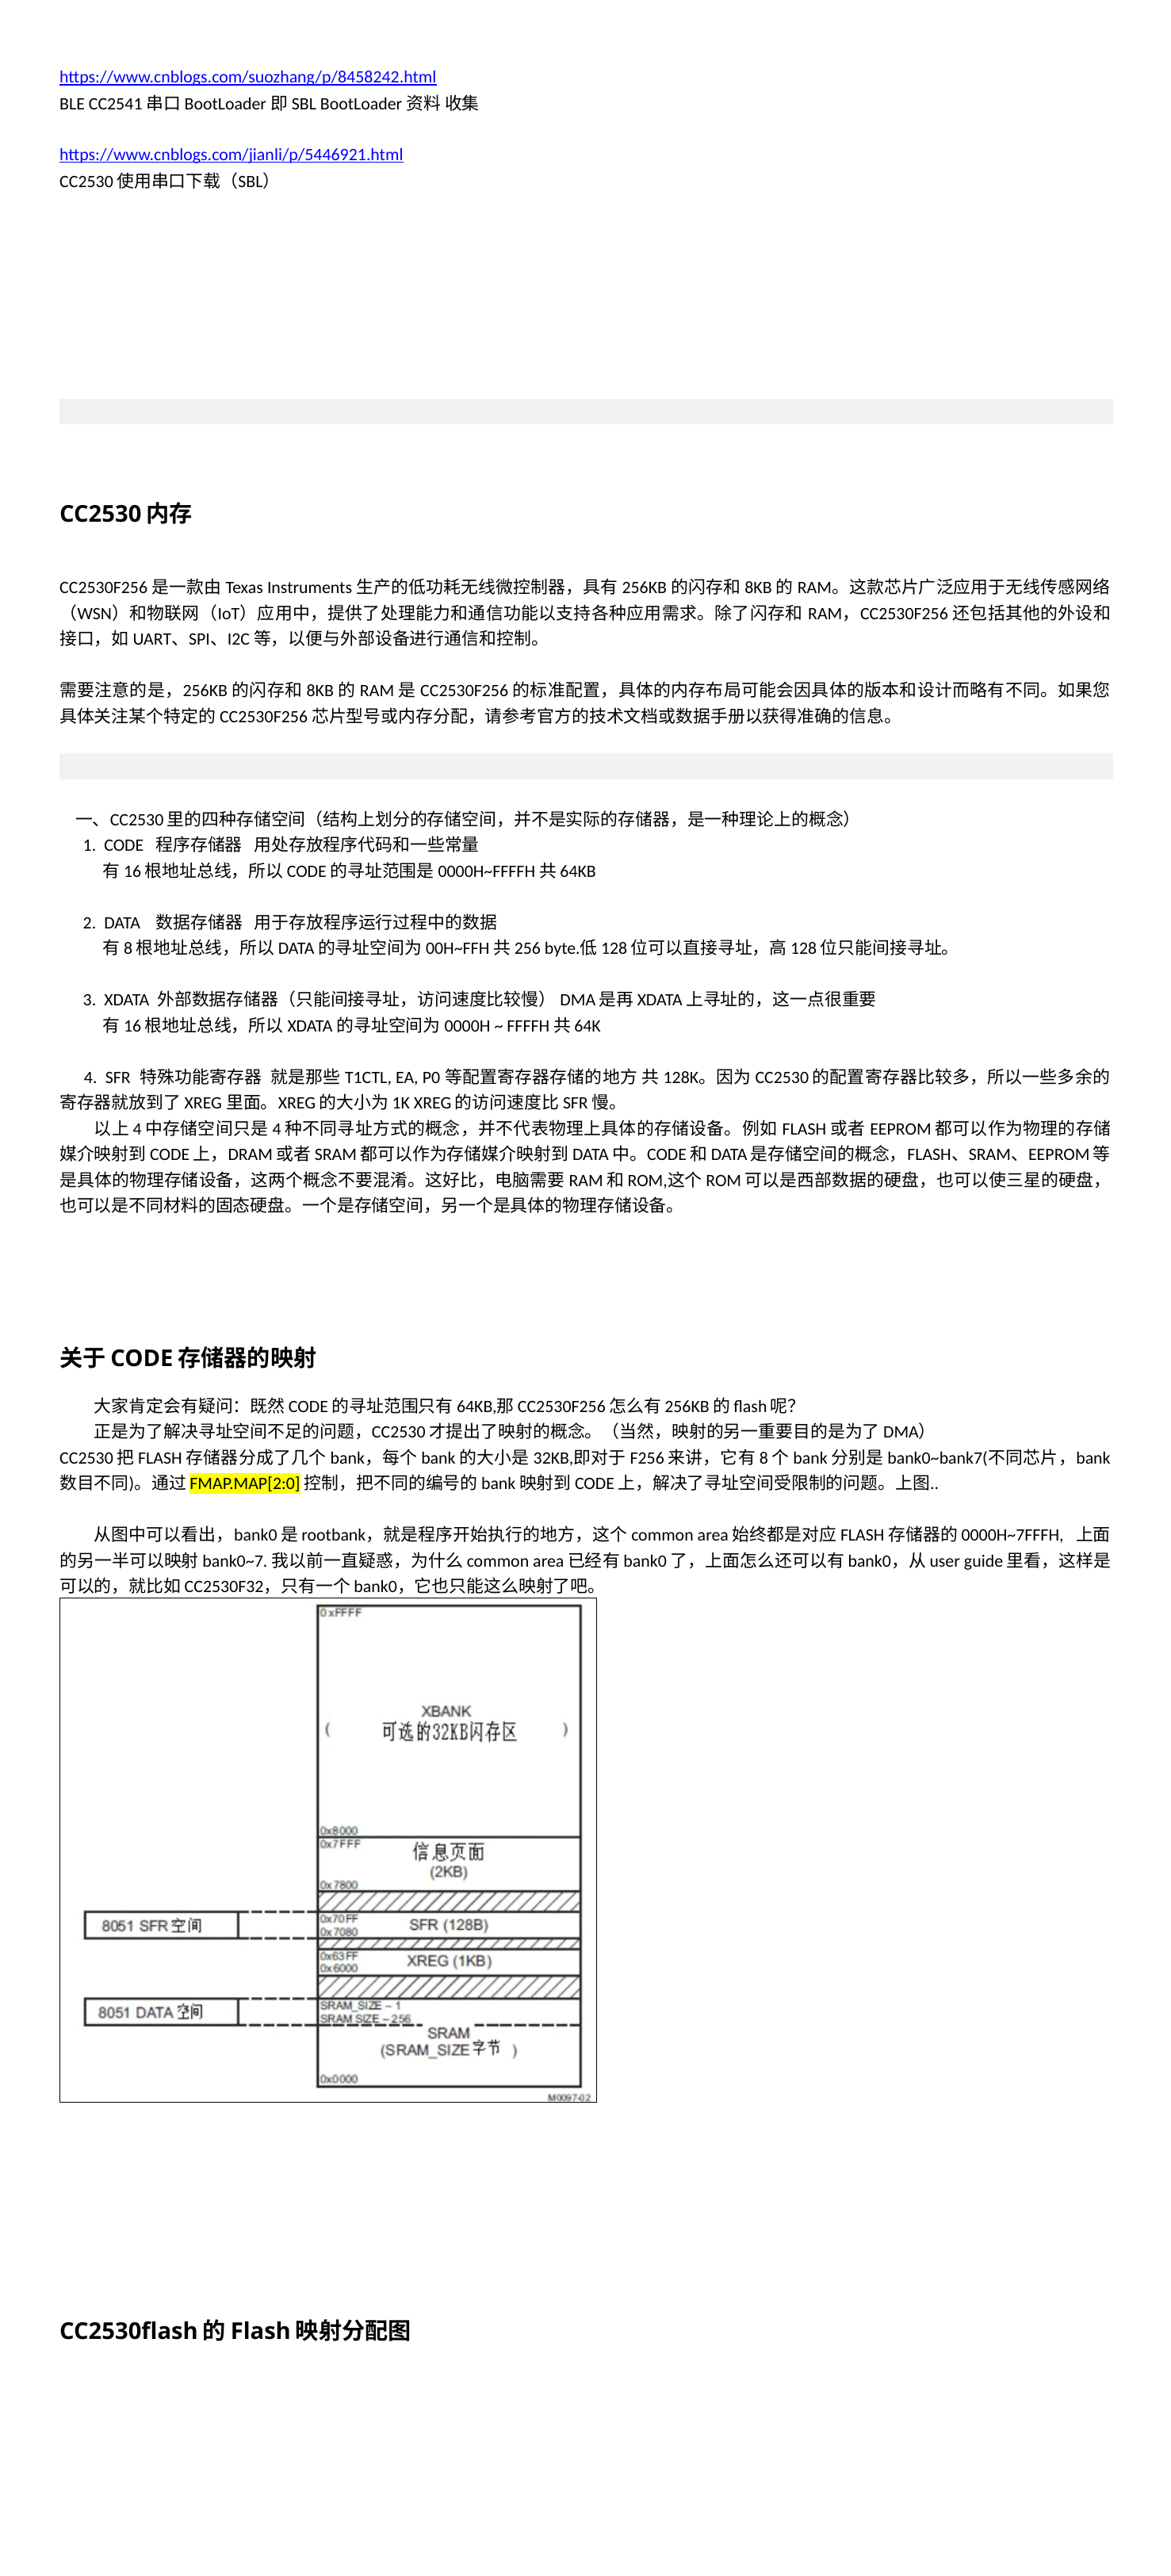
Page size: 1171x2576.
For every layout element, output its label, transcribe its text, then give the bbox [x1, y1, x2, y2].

text 有16根地址总线，所以CODE的寻址范围是 0000H~FFFFH 共64KB [59, 856, 1111, 882]
text 大家肯定会有疑问：既然CODE的寻址范围只有64KB,那CC2530F256怎么有256KB的flash呢？ [59, 1391, 1111, 1418]
text 1. CODE 程序存储器 用处存放程序代码和一些常量 [59, 831, 1111, 856]
table_header [59, 753, 1113, 779]
text 2. DATA 数据存储器 用于存放程序运行过程中的数据 [59, 908, 1111, 934]
text 从图中可以看出，bank0是rootbank，就是程序开始执行的地方，这个common area始终都是对应FLASH存储器的0000H~7FFFH, 上面的另一半可以映射bank0~7. 我以前一直疑惑，为什么common area已经有bank0了，上面怎么还可以有bank0，从user guide里看，这样是可以的，就比如CC2530F32，只有一个bank0，它也只能这么映射了吧。 [59, 1521, 1111, 1598]
text 需要注意的是，256KB 的闪存和 8KB 的 RAM 是 CC2530F256 的标准配置，具体的内存布局可能会因具体的版本和设计而略有不同。如果您具体关注某个特定的 CC2530F256 芯片型号或内存分配，请参考官方的技术文档或数据手册以获得准确的信息。 [59, 676, 1111, 728]
text CC2530使用串口下载（SBL） [59, 167, 1111, 193]
text CC2530F256 是一款由 Texas Instruments 生产的低功耗无线微控制器，具有 256KB 的闪存和 8KB 的 RAM。这款芯片广泛应用于无线传感网络（WSN）和物联网（IoT）应用中，提供了处理能力和通信功能以支持各种应用需求。除了闪存和 RAM，CC2530F256 还包括其他的外设和接口，如 UART、SPI、I2C 等，以便与外部设备进行通信和控制。 [59, 573, 1111, 650]
text 有8根地址总线，所以DATA的寻址空间为 00H~FFH 共256 byte.低128位可以直接寻址，高128位只能间接寻址。 [59, 934, 1111, 959]
text 4. SFR 特殊功能寄存器 就是那些T1CTL, EA, P0 等配置寄存器存储的地方 共128K。因为CC2530的配置寄存器比较多，所以一些多余的寄存器就放到了XREG 里面。XREG的大小为1K XREG的访问速度比 SFR慢。 [59, 1062, 1111, 1114]
subtitle CC2530内存 [59, 486, 1111, 538]
picture [60, 1598, 596, 2102]
text 正是为了解决寻址空间不足的问题，CC2530才提出了映射的概念。（当然，映射的另一重要目的是为了DMA） [59, 1418, 1111, 1443]
text https://www.cnblogs.com/jianli/p/5446921.html [59, 141, 1111, 167]
text 一、CC2530里的四种存储空间（结构上划分的存储空间，并不是实际的存储器，是一种理论上的概念） [59, 805, 1111, 831]
text 以上4中存储空间只是4种不同寻址方式的概念，并不代表物理上具体的存储设备。例如 FLASH 或者 EEPROM都可以作为物理的存储媒介映射到CODE上，DRAM或者SRAM都可以作为存储媒介映射到DATA中。CODE和DATA是存储空间的概念，FLASH、SRAM、EEPROM等是具体的物理存储设备，这两个概念不要混淆。这好比，电脑需要RAM和ROM,这个ROM可以是西部数据的硬盘，也可以使三星的硬盘，也可以是不同材料的固态硬盘。一个是存储空间，另一个是具体的物理存储设备。 [59, 1114, 1111, 1217]
subtitle CC2530flash的Flash映射分配图 [59, 2303, 1111, 2355]
text BLE CC2541 串口BootLoader 即 SBL BootLoader 资料 收集 [59, 90, 1111, 115]
subtitle 关于CODE存储器的映射 [59, 1330, 1111, 1382]
text 3. XDATA 外部数据存储器（只能间接寻址，访问速度比较慢） DMA是再XDATA上寻址的，这一点很重要 [59, 986, 1111, 1011]
table_header [59, 399, 1113, 424]
text 有16根地址总线，所以 XDATA 的寻址空间为 0000H ~ FFFFH 共64K [59, 1011, 1111, 1037]
text CC2530把FLASH存储器分成了几个bank，每个bank的大小是32KB,即对于F256来讲，它有8个bank分别是bank0~bank7(不同芯片，bank数目不同)。通过FMAP.MAP[2:0] 控制，把不同的编号的bank映射到CODE上，解决了寻址空间受限制的问题。上图.. [59, 1443, 1111, 1495]
text https://www.cnblogs.com/suozhang/p/8458242.html [59, 63, 1111, 90]
